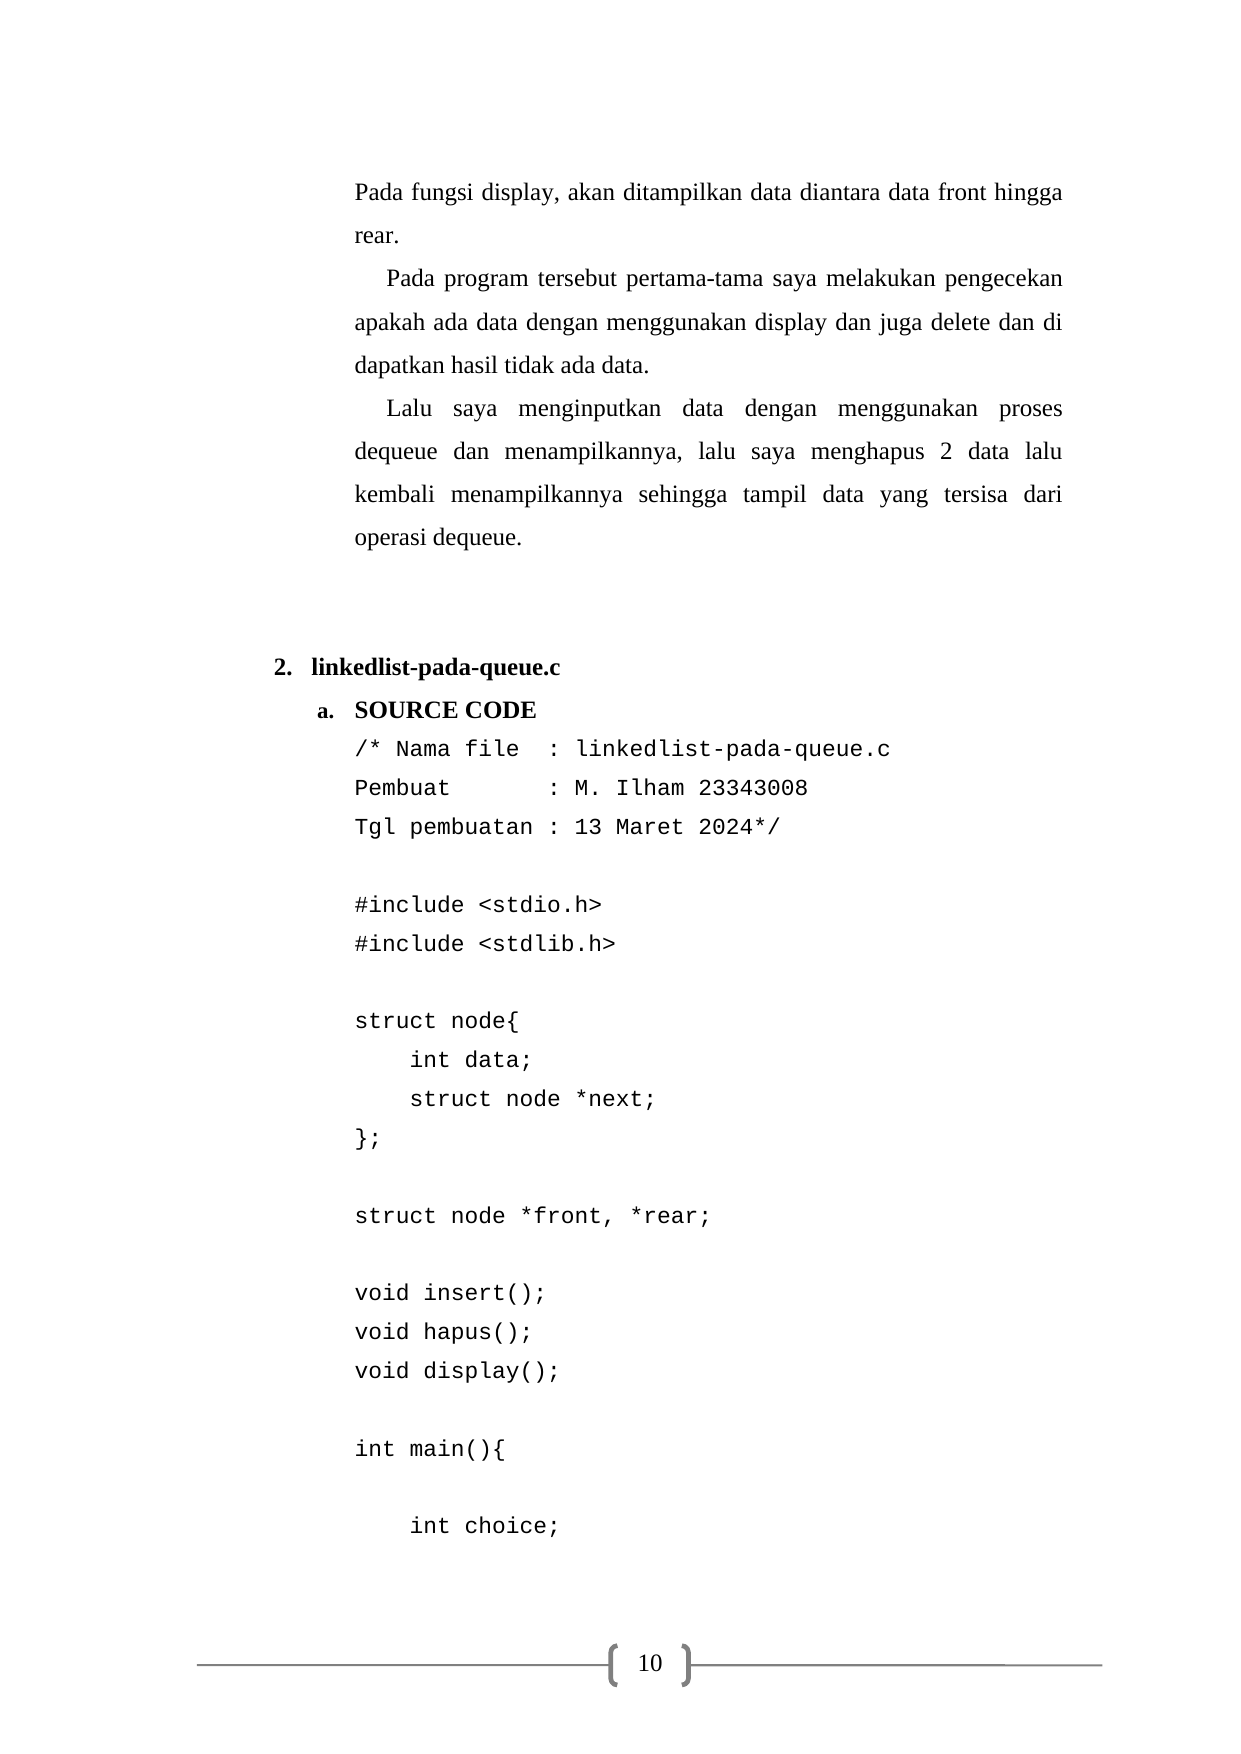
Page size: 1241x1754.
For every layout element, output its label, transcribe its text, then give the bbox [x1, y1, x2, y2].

list struct node{ [354, 1010, 1063, 1036]
list void hapus(); [354, 1321, 1063, 1347]
list int choice; [354, 1515, 1063, 1541]
list linkedlist-pada-queue.c [274, 652, 1063, 680]
list struct node *next; [354, 1087, 1063, 1113]
list int main(){ [354, 1437, 1063, 1463]
list struct node *front, *rear; [354, 1204, 1063, 1230]
list }; [354, 1126, 1063, 1152]
list Tgl pembuatan : 13 Maret 2024*/ [354, 816, 1063, 841]
list Pada program tersebut pertama-tama saya melakukan pengecekan apakah ada data dengan menggunakan display dan juga delete dan di dapatkan hasil tidak ada data. [354, 263, 1063, 378]
list #include <stdio.h> [354, 893, 1063, 919]
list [354, 177, 1063, 249]
list Pembuat : M. Ilham 23343008 [354, 777, 1063, 803]
list SOURCE CODE [317, 695, 1063, 723]
list /* Nama file : linkedlist-pada-queue.c [354, 738, 1063, 764]
list void insert(); [354, 1282, 1063, 1308]
list int data; [354, 1049, 1063, 1074]
list #include <stdlib.h> [354, 932, 1063, 958]
list Lalu saya menginputkan data dengan menggunakan proses dequeue dan menampilkannya, lalu saya menghapus 2 data lalu kembali menampilkannya sehingga tampil data yang tersisa dari operasi dequeue. [354, 393, 1063, 551]
list void display(); [354, 1359, 1063, 1385]
